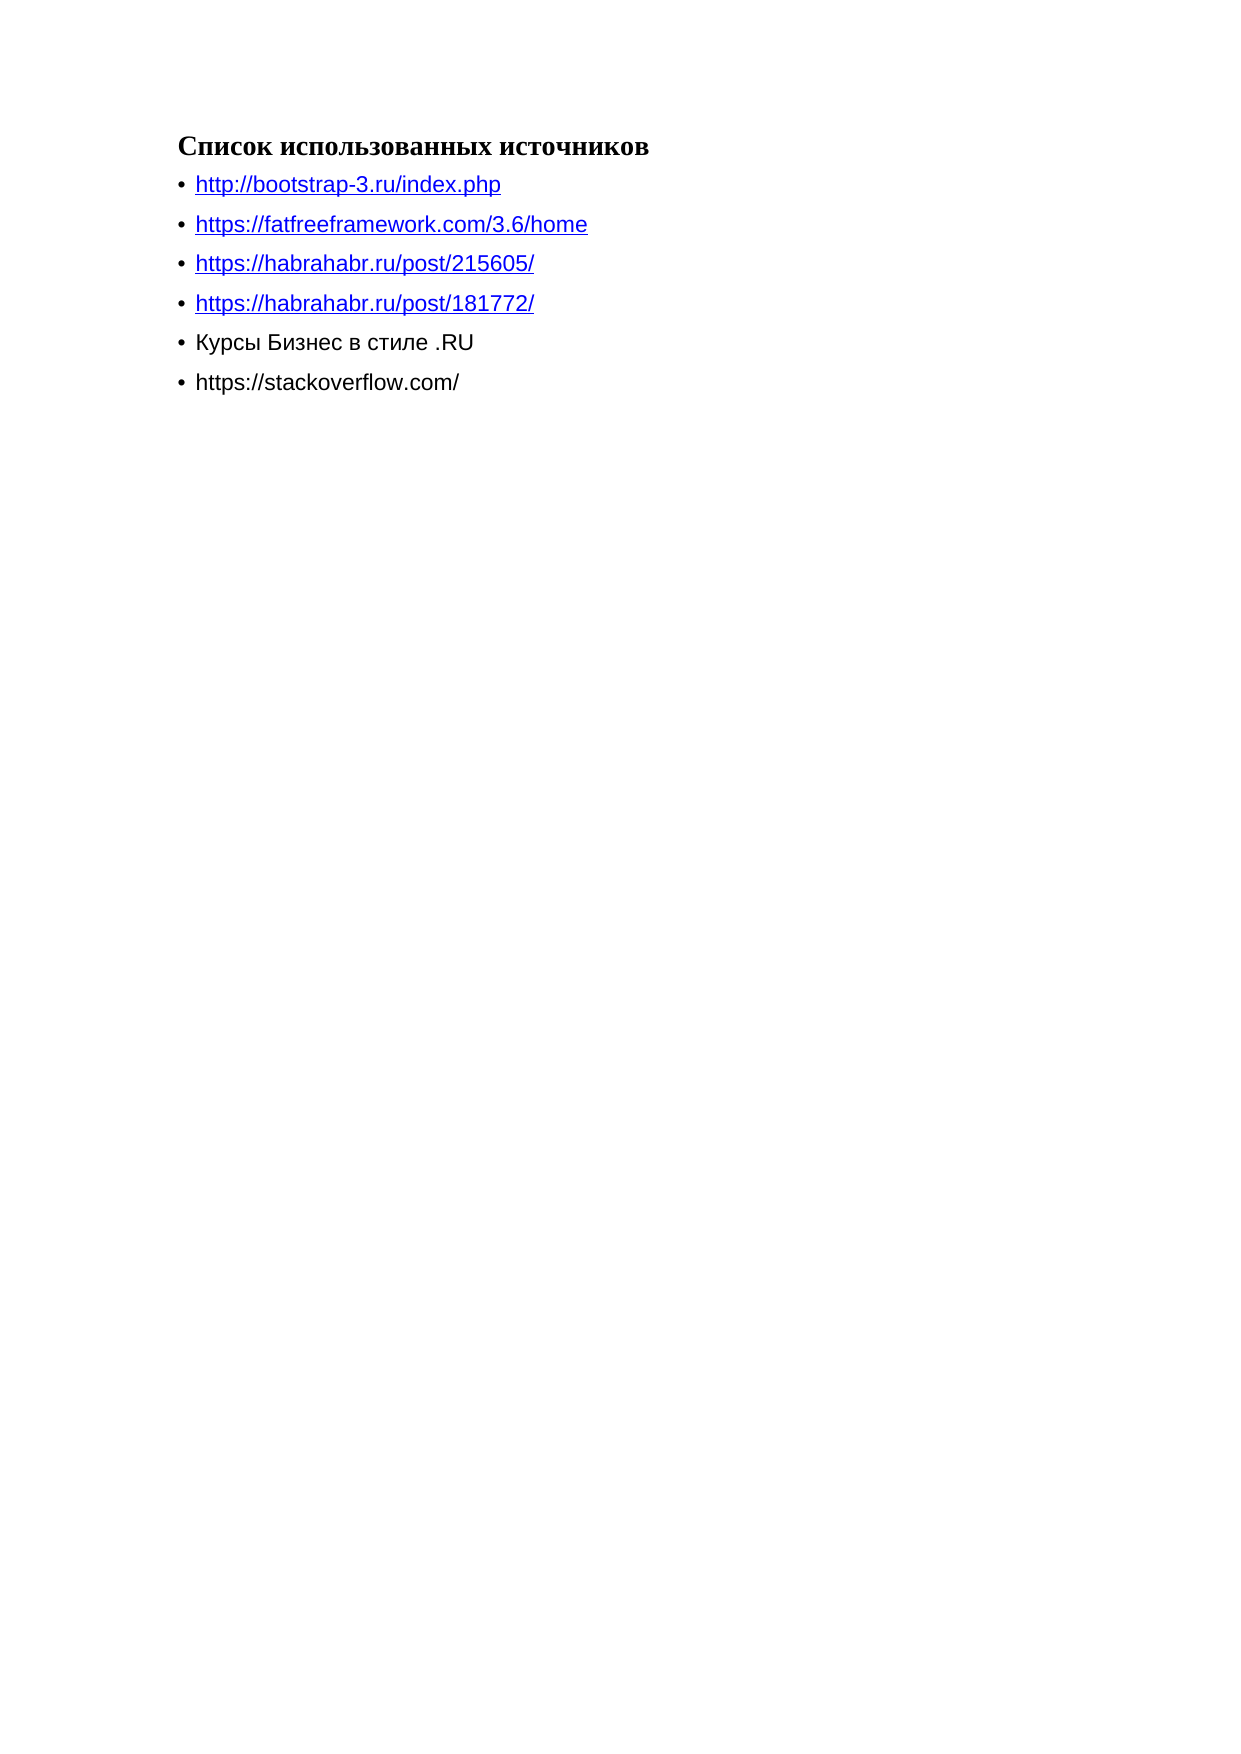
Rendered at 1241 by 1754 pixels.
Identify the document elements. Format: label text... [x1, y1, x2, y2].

list Курсы Бизнес в стиле .RU [177, 329, 1152, 356]
list https://fatfreeframework.com/3.6/home [177, 211, 1152, 237]
list https://habrahabr.ru/post/215605/ [177, 250, 1152, 277]
list https://habrahabr.ru/post/181772/ [177, 290, 1152, 316]
subtitle Список использованных источников [177, 128, 1152, 161]
list http://bootstrap-3.ru/index.php [177, 171, 1152, 198]
list https://stackoverflow.com/ [177, 369, 1152, 395]
